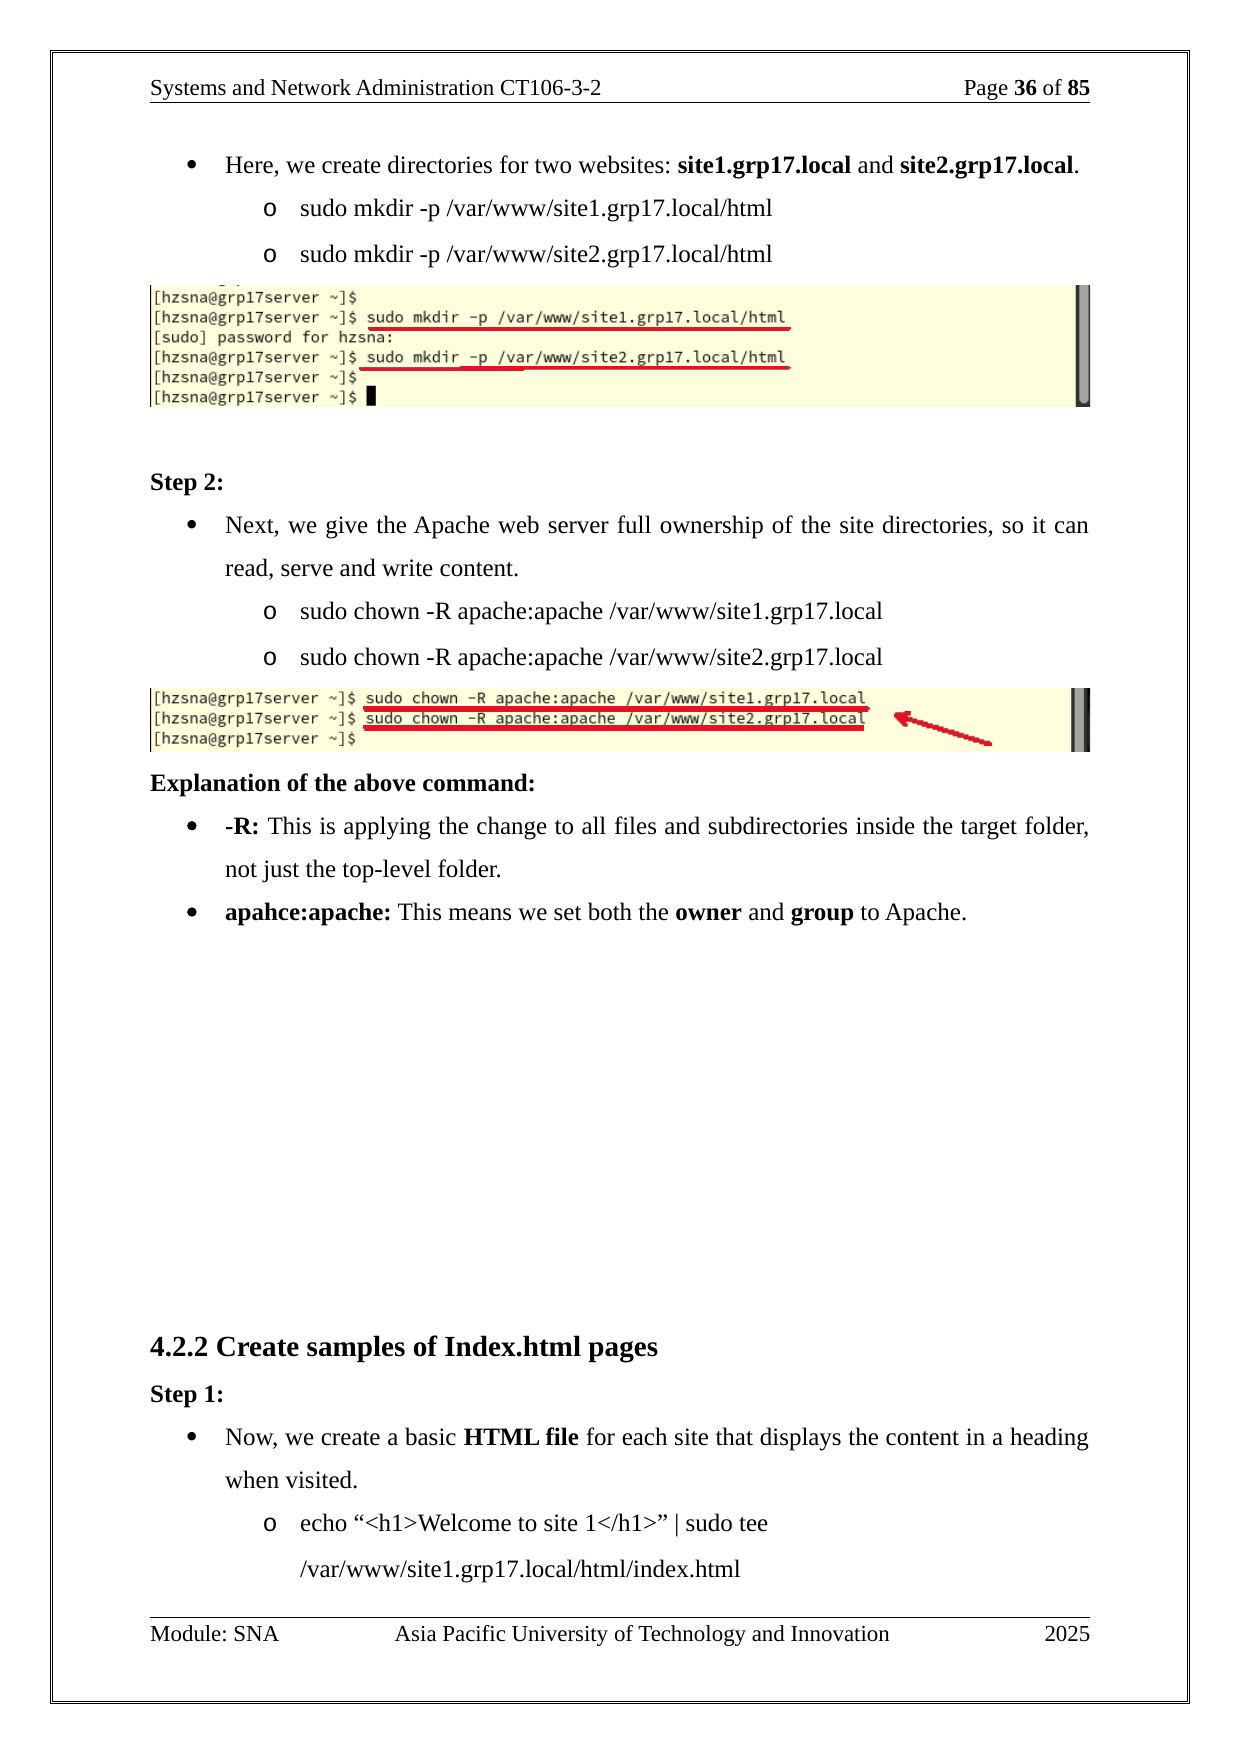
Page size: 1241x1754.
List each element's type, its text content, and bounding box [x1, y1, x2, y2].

text Step 1: [150, 1379, 1090, 1408]
list sudo chown -R apache:apache /var/www/site1.grp17.local [262, 596, 1090, 627]
picture [150, 285, 1091, 407]
list Here, we create directories for two websites: site1.grp17.local and site2.grp17.local. [187, 150, 1090, 179]
list -R: This is applying the change to all files and subdirectories inside the target folder, not just the top-level folder. [187, 811, 1090, 883]
list sudo chown -R apache:apache /var/www/site2.grp17.local [262, 642, 1090, 673]
subtitle 4.2.2 Create samples of Index.html pages [150, 1329, 1090, 1362]
text Step 2: [150, 467, 1090, 496]
list apahce:apache: This means we set both the owner and group to Apache. [187, 897, 1090, 926]
picture [150, 688, 1091, 752]
list sudo mkdir -p /var/www/site1.grp17.local/html [262, 193, 1090, 224]
text Explanation of the above command: [150, 768, 1090, 797]
list Next, we give the Apache web server full ownership of the site directories, so it can read, serve and write content. [187, 510, 1090, 582]
list Now, we create a basic HTML file for each site that displays the content in a heading when visited. [187, 1422, 1090, 1494]
list sudo mkdir -p /var/www/site2.grp17.local/html [262, 239, 1090, 270]
list echo “<h1>Welcome to site 1</h1>” | sudo tee /var/www/site1.grp17.local/html/index.html [262, 1508, 1090, 1582]
